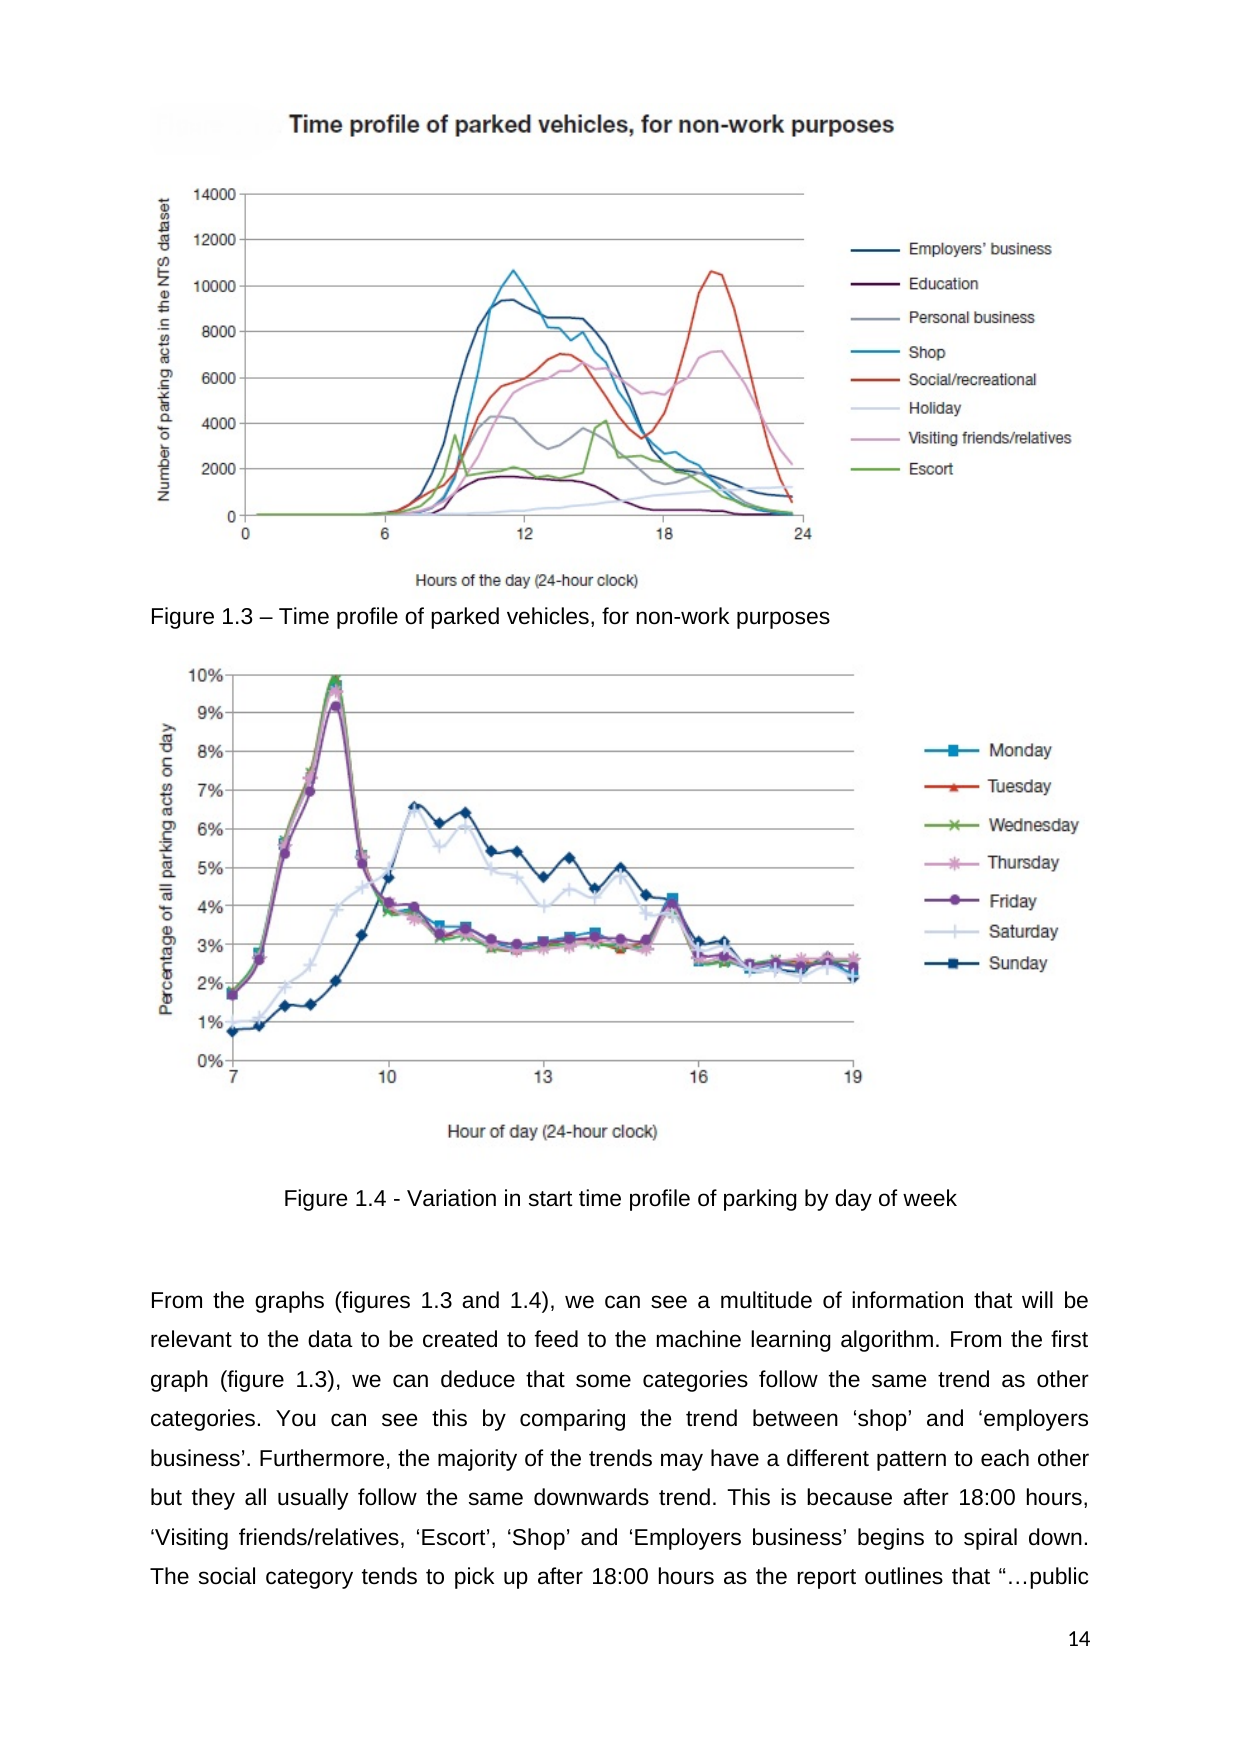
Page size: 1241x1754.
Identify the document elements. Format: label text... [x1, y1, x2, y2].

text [150, 1287, 1090, 1589]
picture [155, 653, 1085, 1181]
picture [150, 103, 1082, 599]
